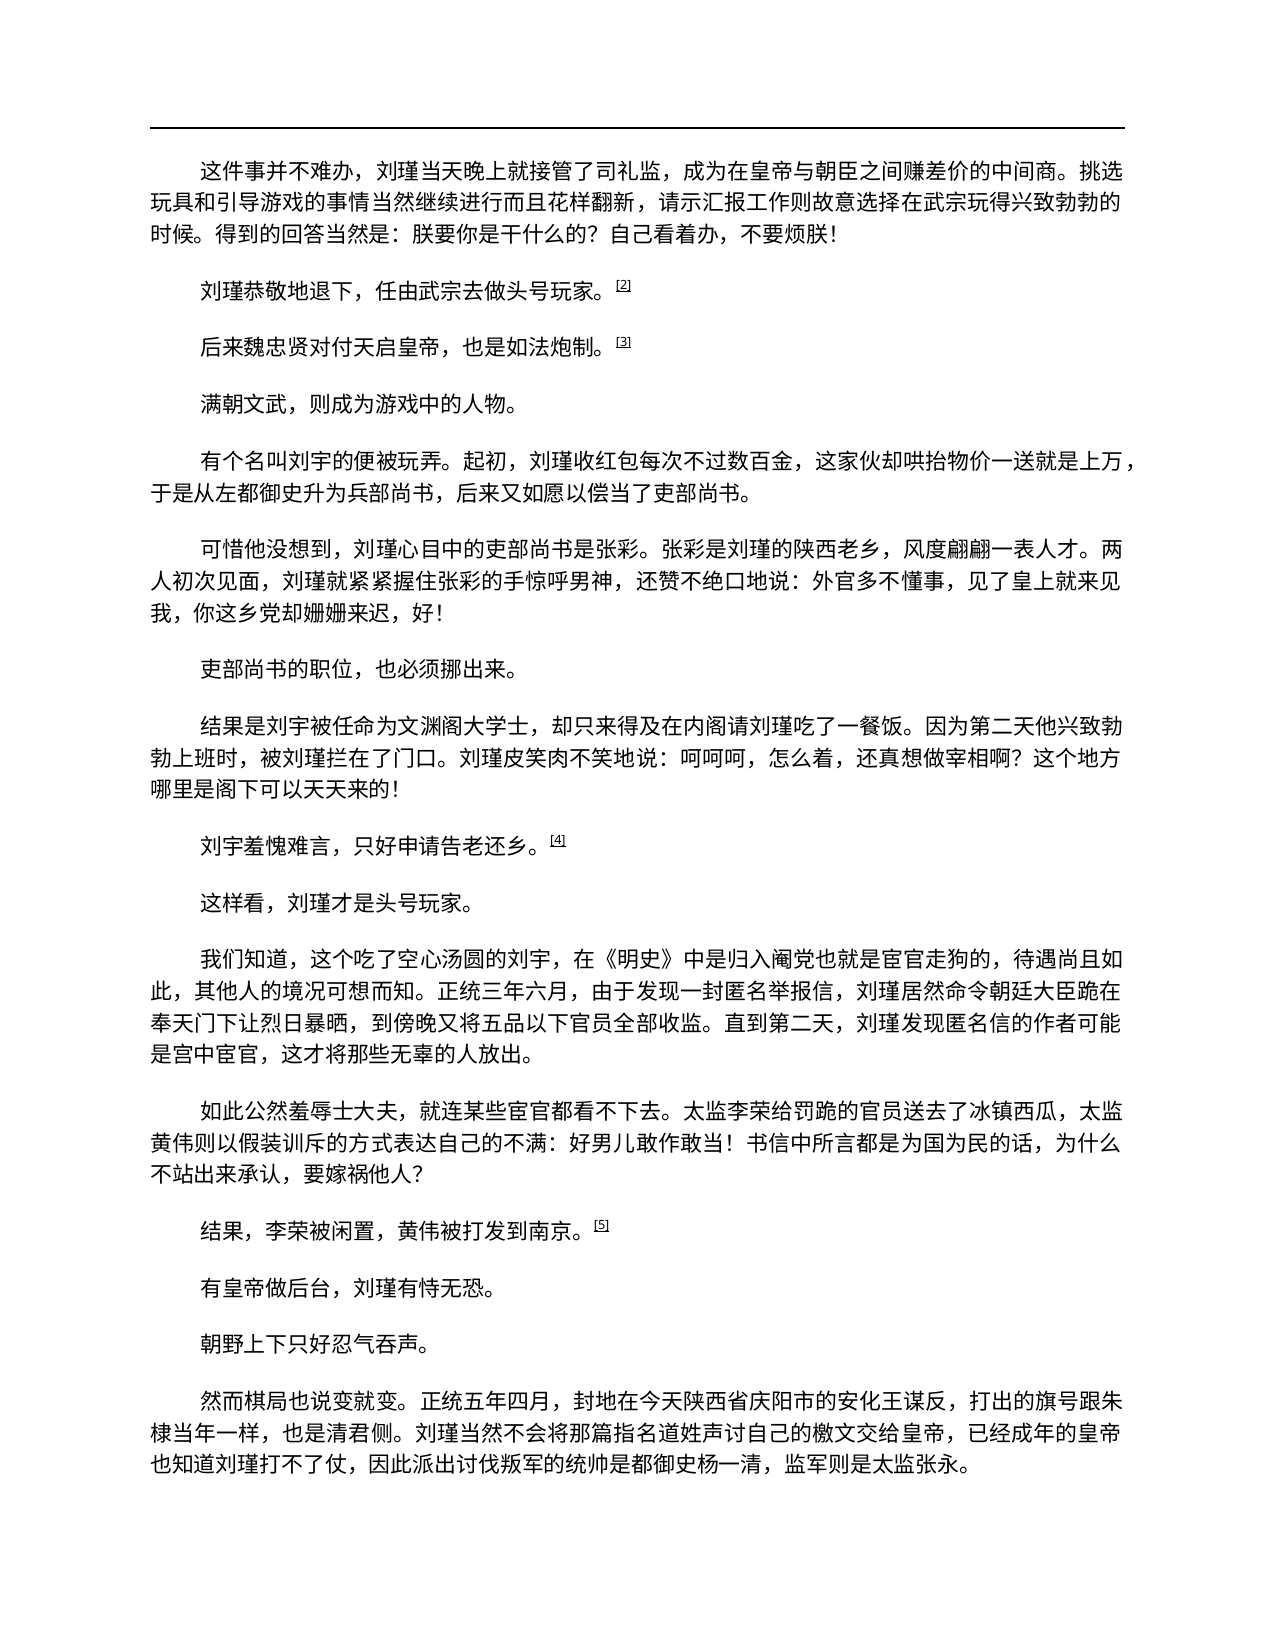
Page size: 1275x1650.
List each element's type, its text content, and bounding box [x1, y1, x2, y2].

text 如此公然羞辱士大夫，就连某些宦官都看不下去。太监李荣给罚跪的官员送去了冰镇西瓜，太监黄伟则以假装训斥的方式表达自己的不满：好男儿敢作敢当！书信中所言都是为国为民的话，为什么不站出来承认，要嫁祸他人？ [150, 1094, 1125, 1189]
text 刘瑾恭敬地退下，任由武宗去做头号玩家。[2] [150, 274, 1125, 305]
text 这件事并不难办，刘瑾当天晚上就接管了司礼监，成为在皇帝与朝臣之间赚差价的中间商。挑选玩具和引导游戏的事情当然继续进行而且花样翻新，请示汇报工作则故意选择在武宗玩得兴致勃勃的时候。得到的回答当然是：朕要你是干什么的？自己看着办，不要烦朕！ [150, 154, 1125, 249]
text 结果是刘宇被任命为文渊阁大学士，却只来得及在内阁请刘瑾吃了一餐饭。因为第二天他兴致勃勃上班时，被刘瑾拦在了门口。刘瑾皮笑肉不笑地说：呵呵呵，怎么着，还真想做宰相啊？这个地方哪里是阁下可以天天来的！ [150, 709, 1125, 804]
text 有皇帝做后台，刘瑾有恃无恐。 [150, 1271, 1125, 1302]
text 然而棋局也说变就变。正统五年四月，封地在今天陕西省庆阳市的安化王谋反，打出的旗号跟朱棣当年一样，也是清君侧。刘瑾当然不会将那篇指名道姓声讨自己的檄文交给皇帝，已经成年的皇帝也知道刘瑾打不了仗，因此派出讨伐叛军的统帅是都御史杨一清，监军则是太监张永。 [150, 1384, 1125, 1479]
text 有个名叫刘宇的便被玩弄。起初，刘瑾收红包每次不过数百金，这家伙却哄抬物价一送就是上万，于是从左都御史升为兵部尚书，后来又如愿以偿当了吏部尚书。 [150, 444, 1125, 507]
text 满朝文武，则成为游戏中的人物。 [150, 387, 1125, 419]
text 朝野上下只好忍气吞声。 [150, 1327, 1125, 1359]
text 后来魏忠贤对付天启皇帝，也是如法炮制。[3] [150, 330, 1125, 362]
text 这样看，刘瑾才是头号玩家。 [150, 886, 1125, 917]
text 结果，李荣被闲置，黄伟被打发到南京。[5] [150, 1214, 1125, 1246]
text 吏部尚书的职位，也必须挪出来。 [150, 652, 1125, 684]
text 刘宇羞愧难言，只好申请告老还乡。[4] [150, 829, 1125, 861]
text 可惜他没想到，刘瑾心目中的吏部尚书是张彩。张彩是刘瑾的陕西老乡，风度翩翩一表人才。两人初次见面，刘瑾就紧紧握住张彩的手惊呼男神，还赞不绝口地说：外官多不懂事，见了皇上就来见我，你这乡党却姗姗来迟，好！ [150, 532, 1125, 627]
text 我们知道，这个吃了空心汤圆的刘宇，在《明史》中是归入阉党也就是宦官走狗的，待遇尚且如此，其他人的境况可想而知。正统三年六月，由于发现一封匿名举报信，刘瑾居然命令朝廷大臣跪在奉天门下让烈日暴晒，到傍晚又将五品以下官员全部收监。直到第二天，刘瑾发现匿名信的作者可能是宫中宦官，这才将那些无辜的人放出。 [150, 942, 1125, 1069]
